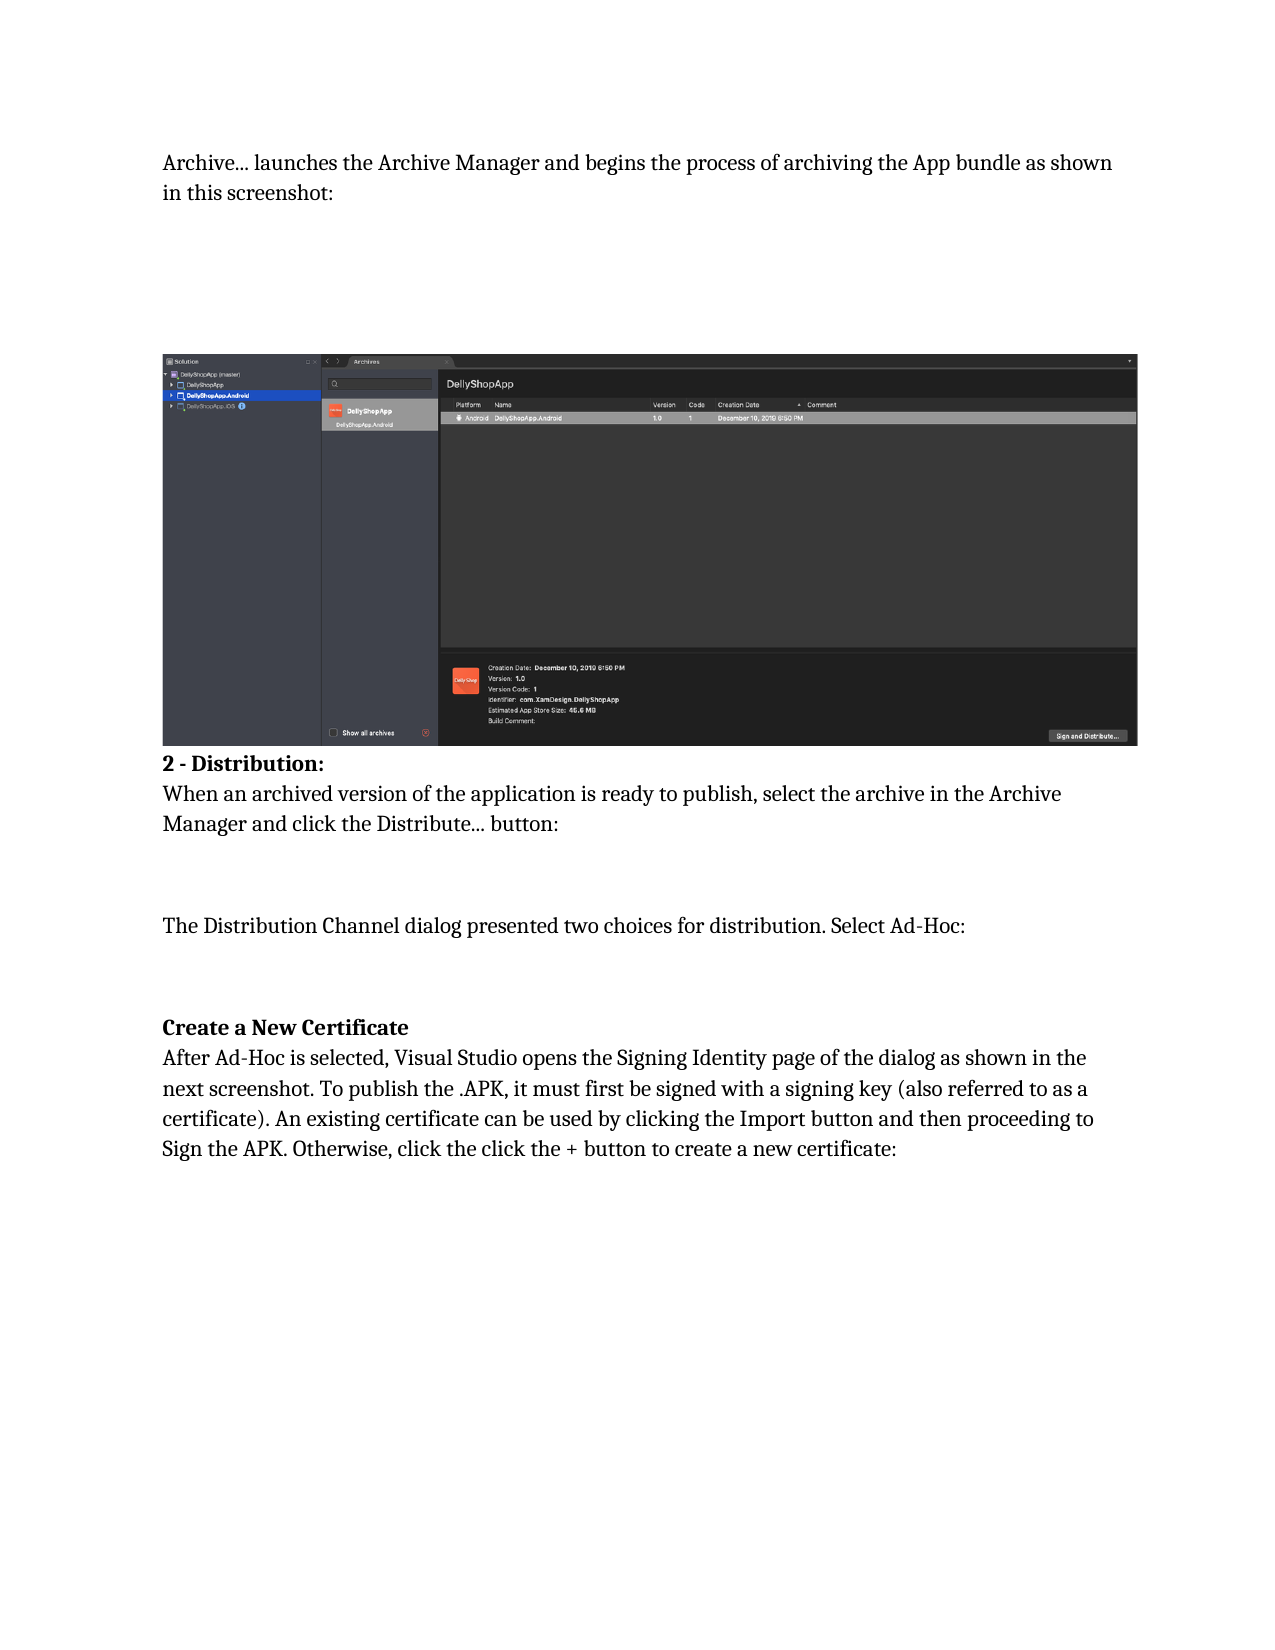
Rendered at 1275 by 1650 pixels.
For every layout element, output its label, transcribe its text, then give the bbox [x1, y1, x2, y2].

text Archive... launches the Archive Manager and begins the process of archiving the App bundle as shown in this screenshot: [162, 150, 1125, 207]
picture [162, 354, 1138, 746]
text 2 - Distribution: [162, 750, 1125, 777]
text Create a New Certificate [162, 1015, 1125, 1041]
text The Distribution Channel dialog presented two choices for distribution. Select Ad-Hoc: [162, 913, 1125, 939]
text When an archived version of the application is ready to publish, select the archive in the Archive Manager and click the Distribute... button: [162, 781, 1125, 837]
text After Ad-Hoc is selected, Visual Studio opens the Signing Identity page of the dialog as shown in the next screenshot. To publish the .APK, it must first be signed with a signing key (also referred to as a certificate). An existing certificate can be used by clicking the Import button and then proceeding to Sign the APK. Otherwise, click the click the + button to create a new certificate: [162, 1045, 1125, 1162]
